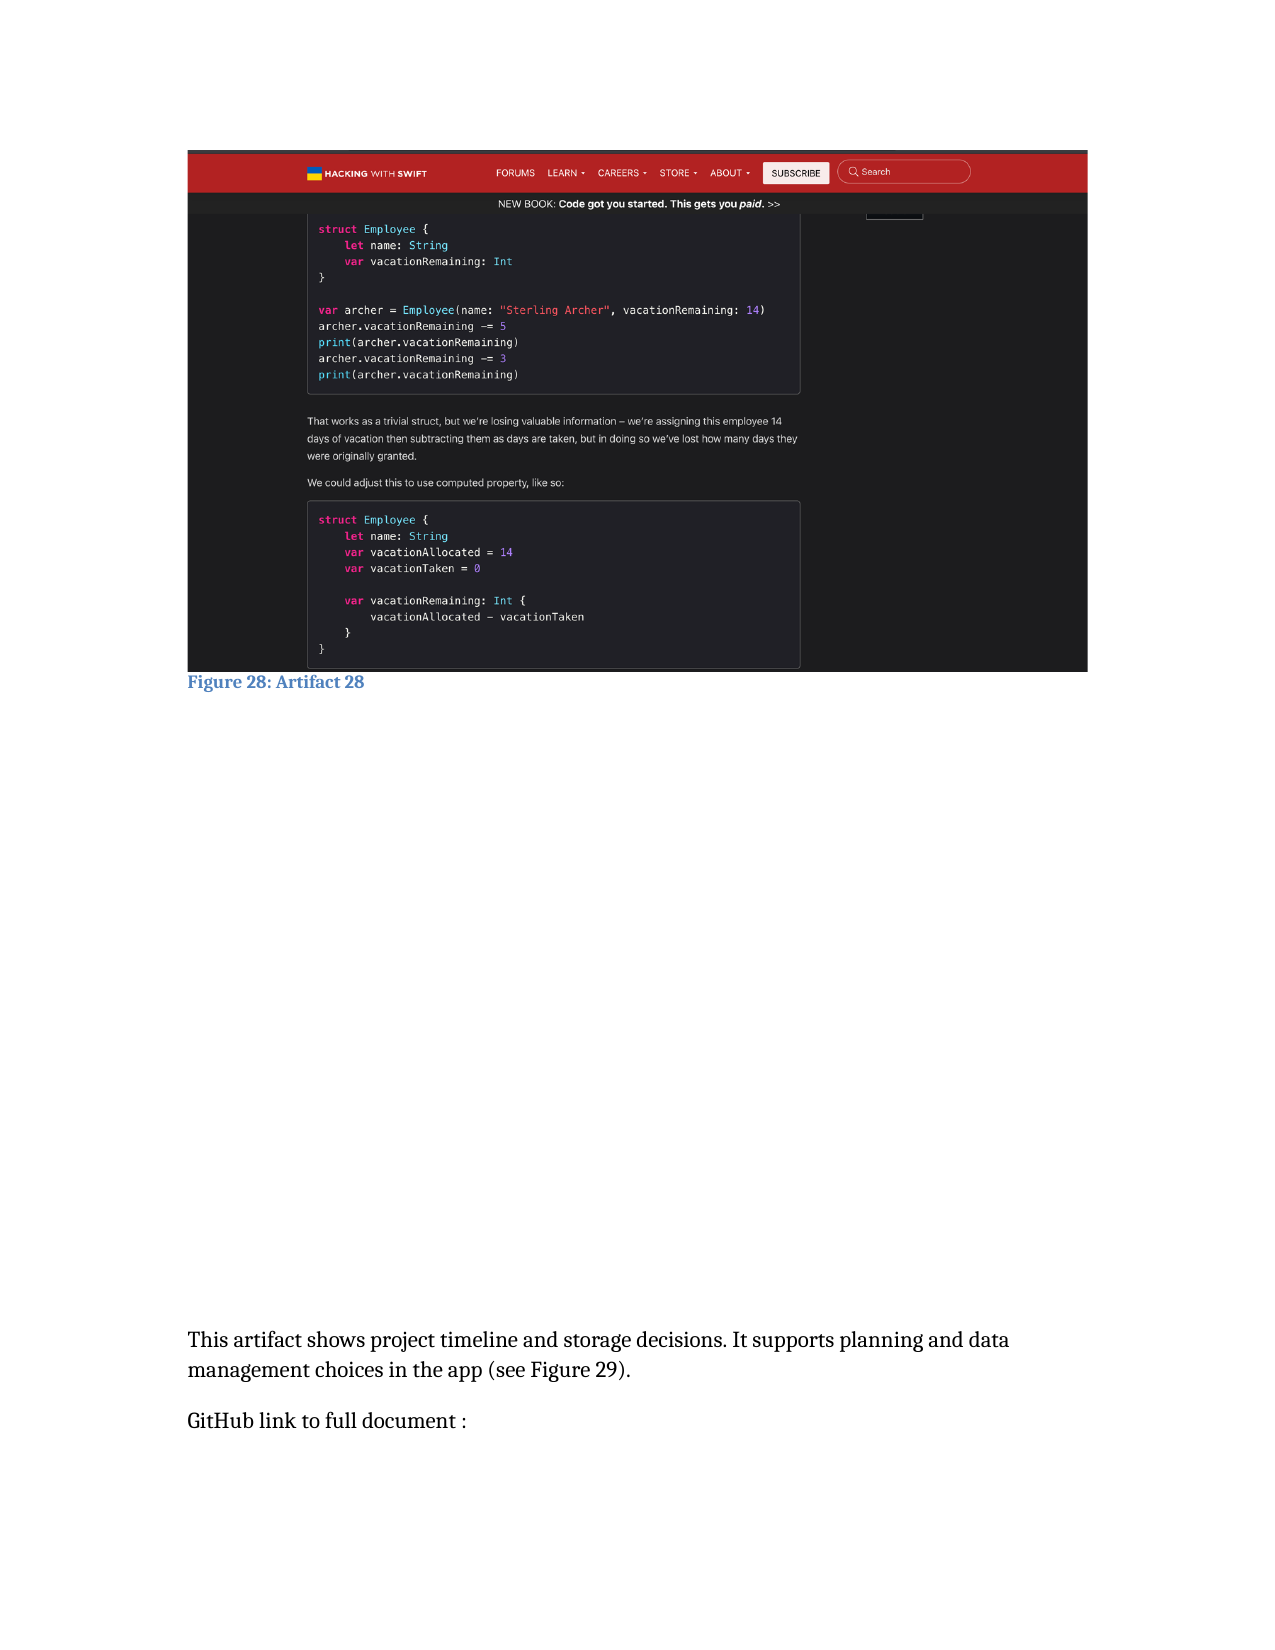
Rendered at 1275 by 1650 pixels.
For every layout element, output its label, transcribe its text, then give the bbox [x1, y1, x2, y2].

text This artifact shows project timeline and storage decisions. It supports planning and data management choices in the app (see Figure 29). [187, 1327, 1087, 1383]
text Figure 28: Artifact 28 [187, 672, 1087, 693]
picture [187, 150, 1088, 672]
text GitHub link to full document : [187, 1408, 1087, 1434]
